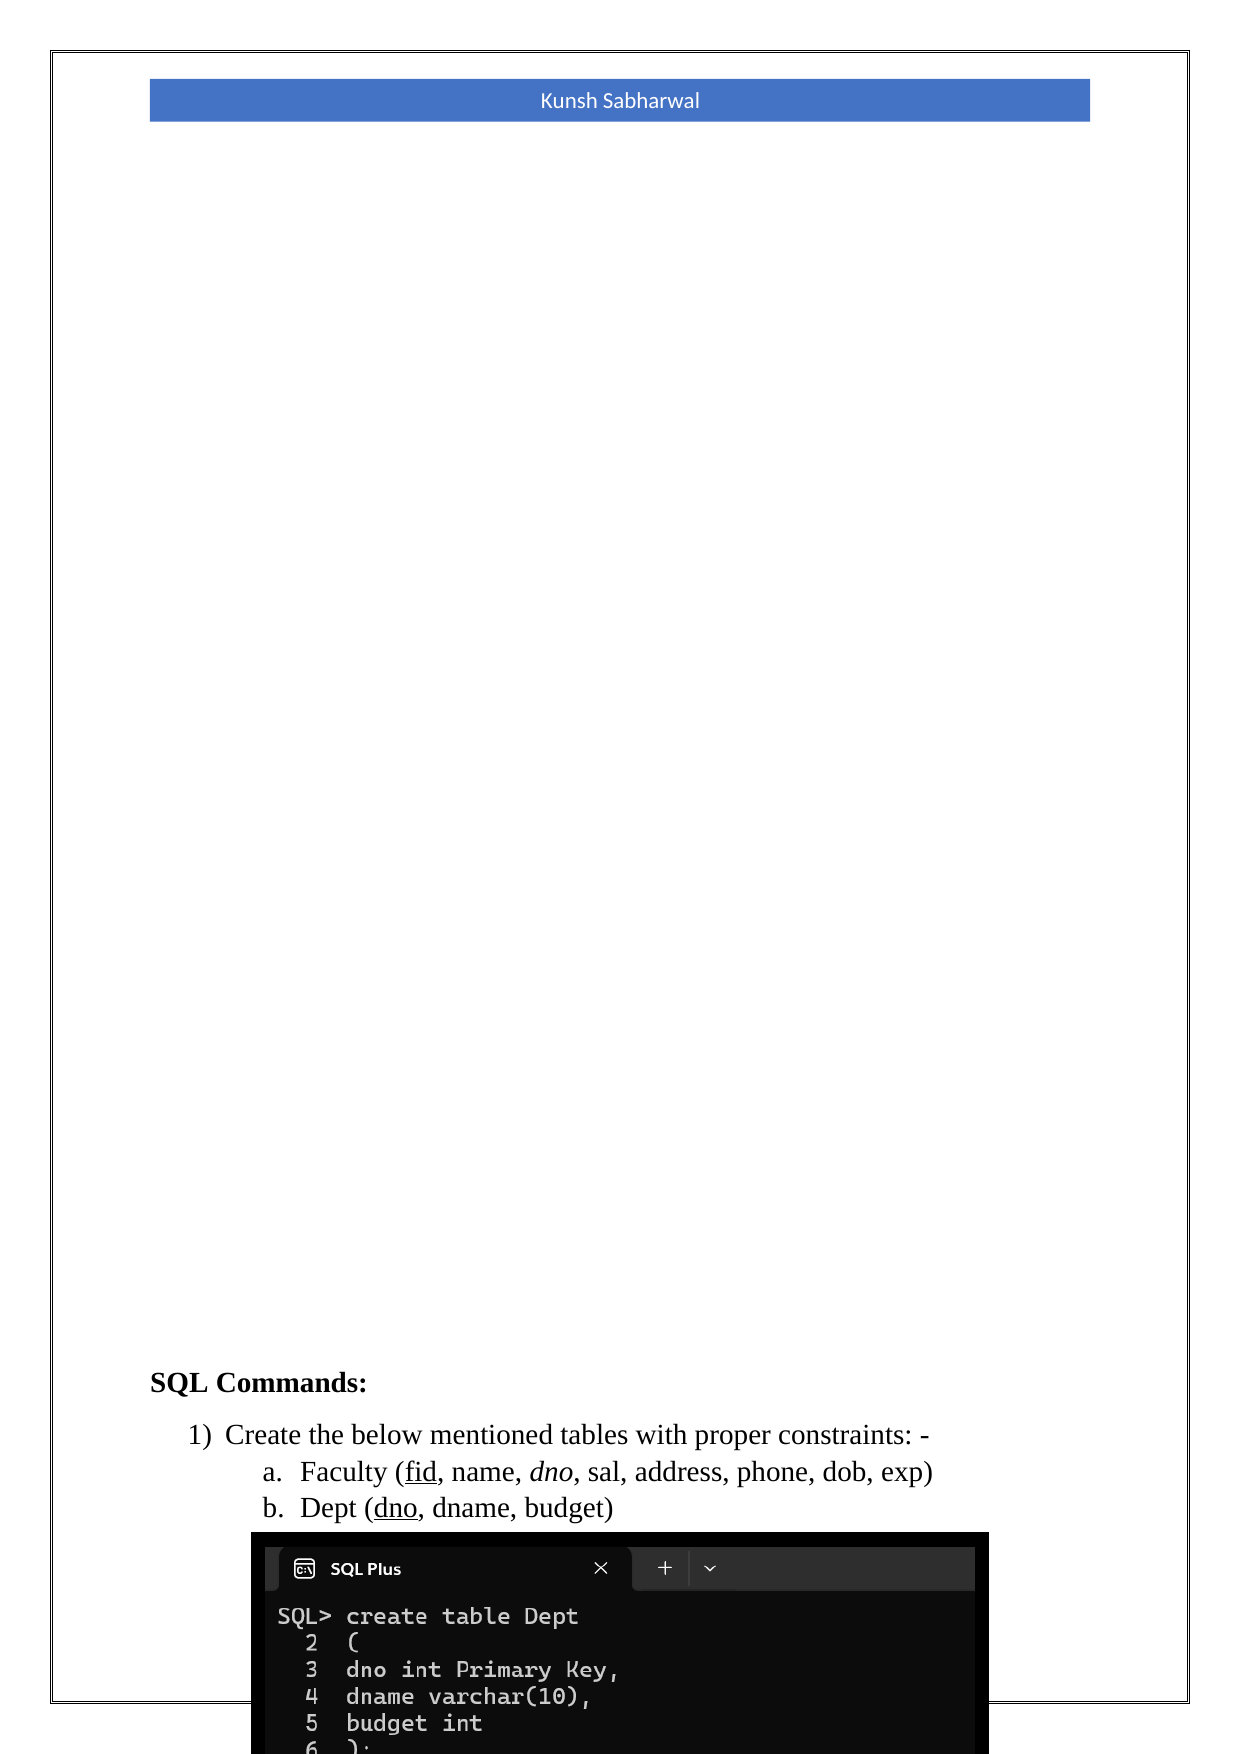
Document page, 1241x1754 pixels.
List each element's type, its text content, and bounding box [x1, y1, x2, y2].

list Faculty (fid, name, dno, sal, address, phone, dob, exp) [262, 1454, 1090, 1487]
list Dept (dno, dname, budget) [262, 1490, 1090, 1523]
text SQL Commands: [150, 1365, 1090, 1398]
picture [265, 1547, 975, 1754]
list Create the below mentioned tables with proper constraints: - [187, 1417, 1090, 1451]
